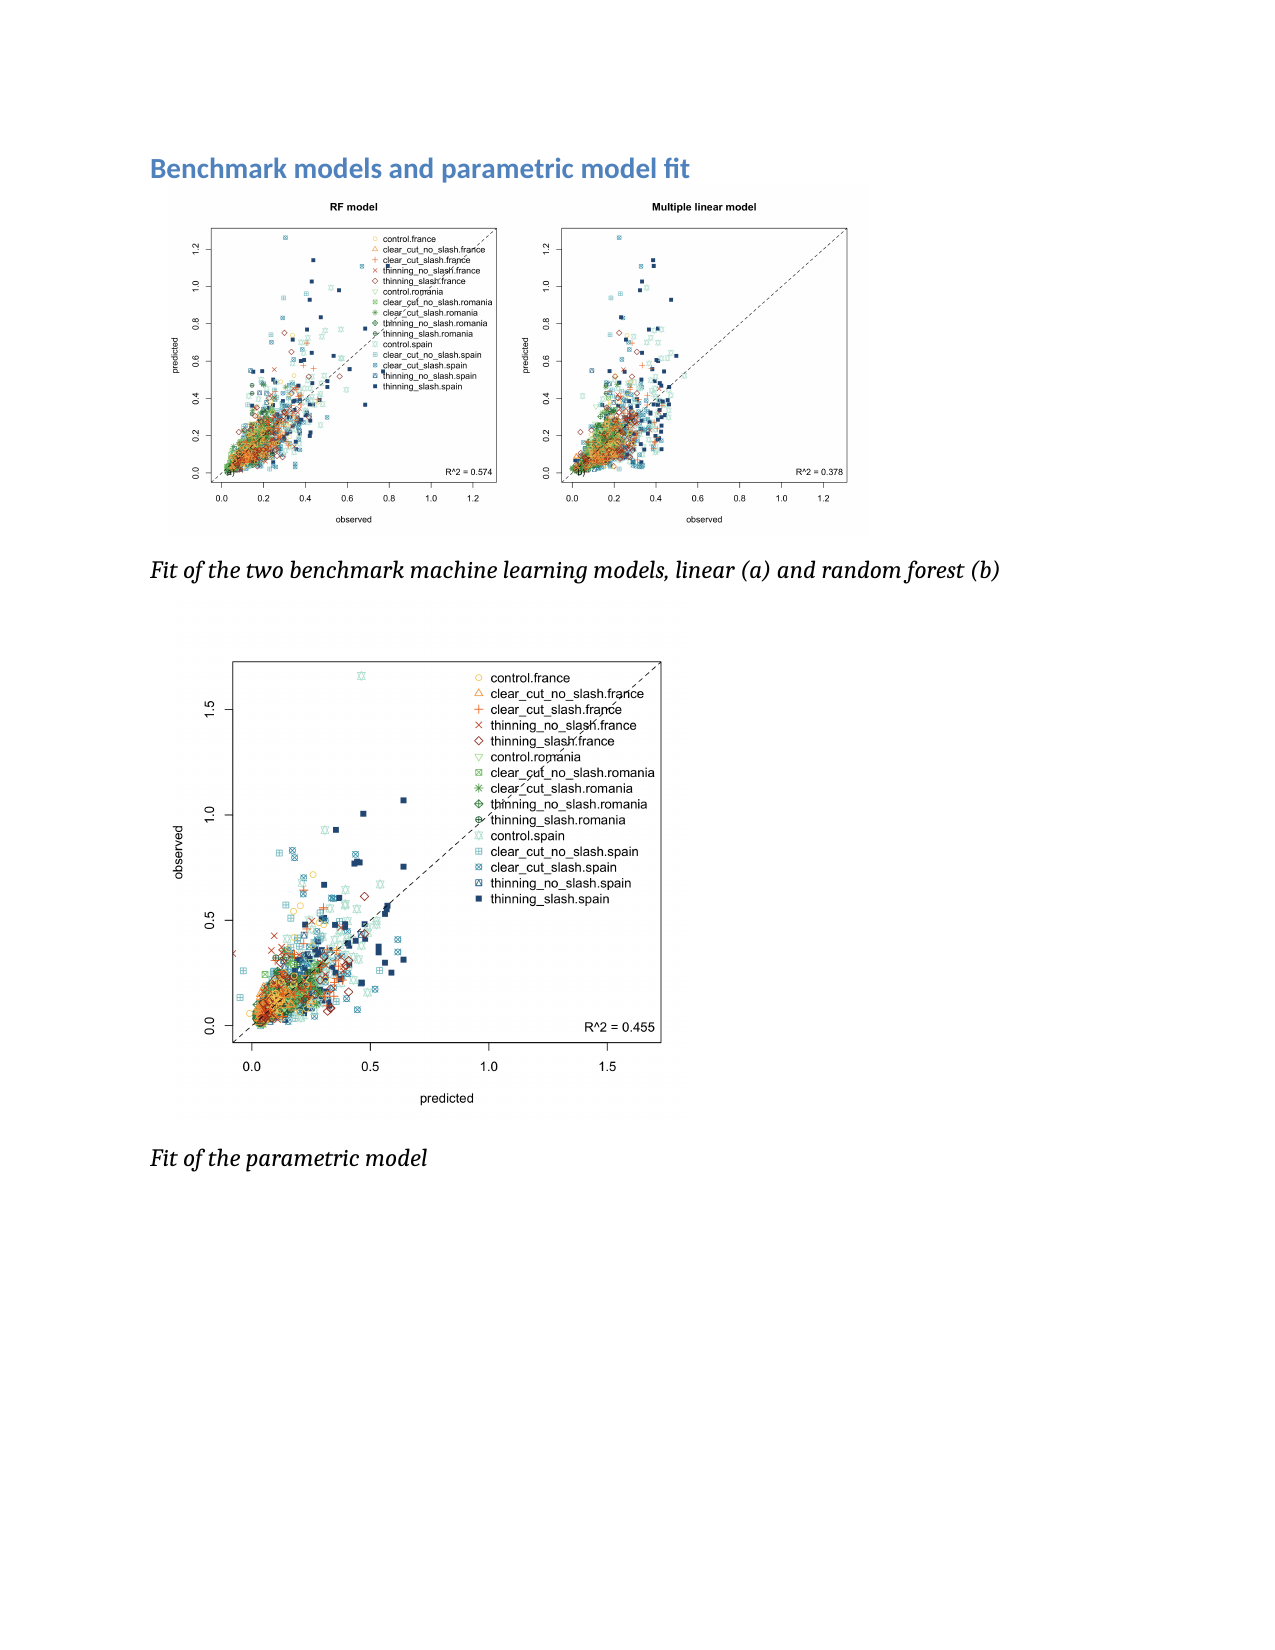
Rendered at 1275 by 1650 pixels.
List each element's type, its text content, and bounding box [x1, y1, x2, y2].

text Fit of the two benchmark machine learning models, linear (a) and random forest (b) [150, 556, 1125, 585]
subtitle Benchmark models and parametric model fit [150, 150, 1125, 186]
picture [168, 185, 869, 536]
picture [168, 597, 694, 1123]
text Fit of the parametric model [150, 1143, 1125, 1172]
